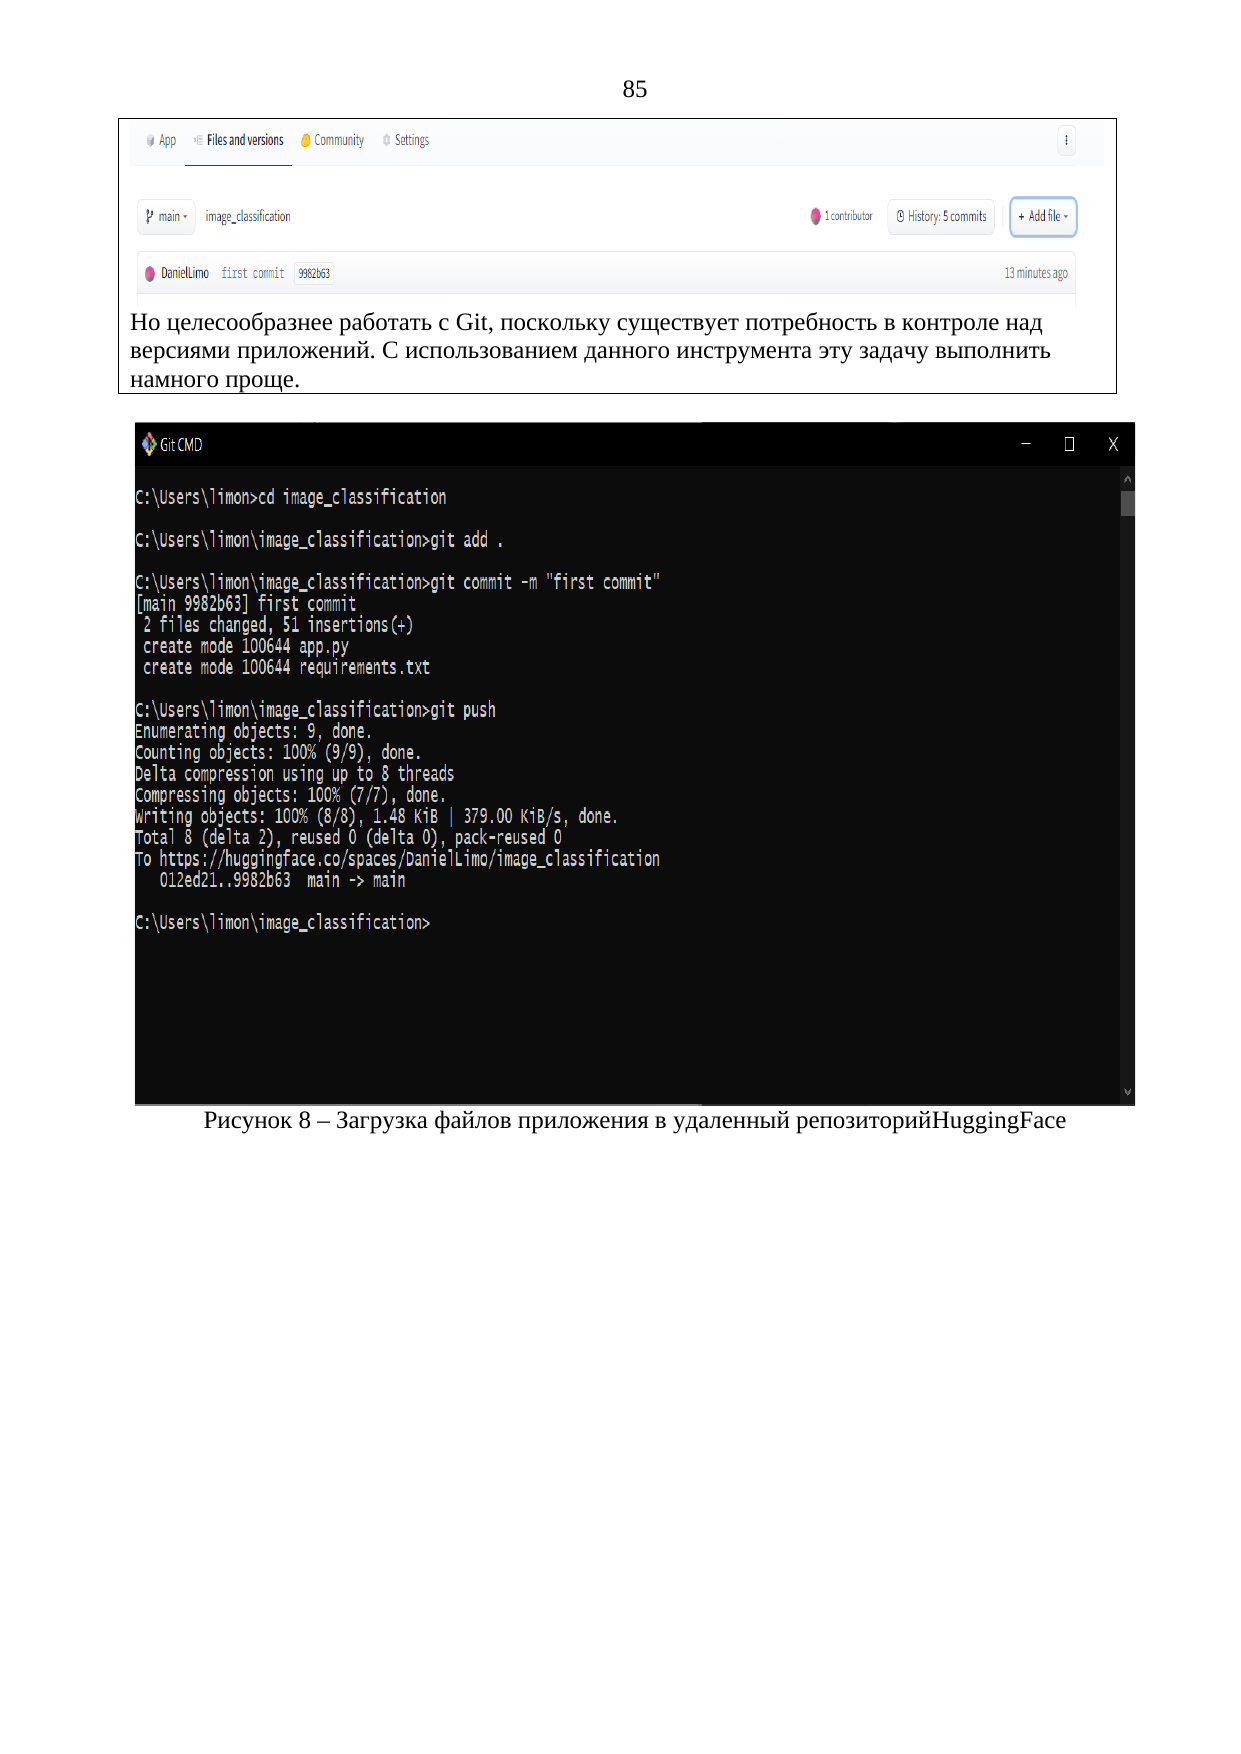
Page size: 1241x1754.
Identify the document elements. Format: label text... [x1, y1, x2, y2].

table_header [119, 119, 1116, 393]
picture [134, 422, 1136, 1106]
text Рисунок 8 – Загрузка файлов приложения в удаленный репозиторийHuggingFace [118, 1106, 1152, 1134]
picture [130, 119, 1105, 307]
